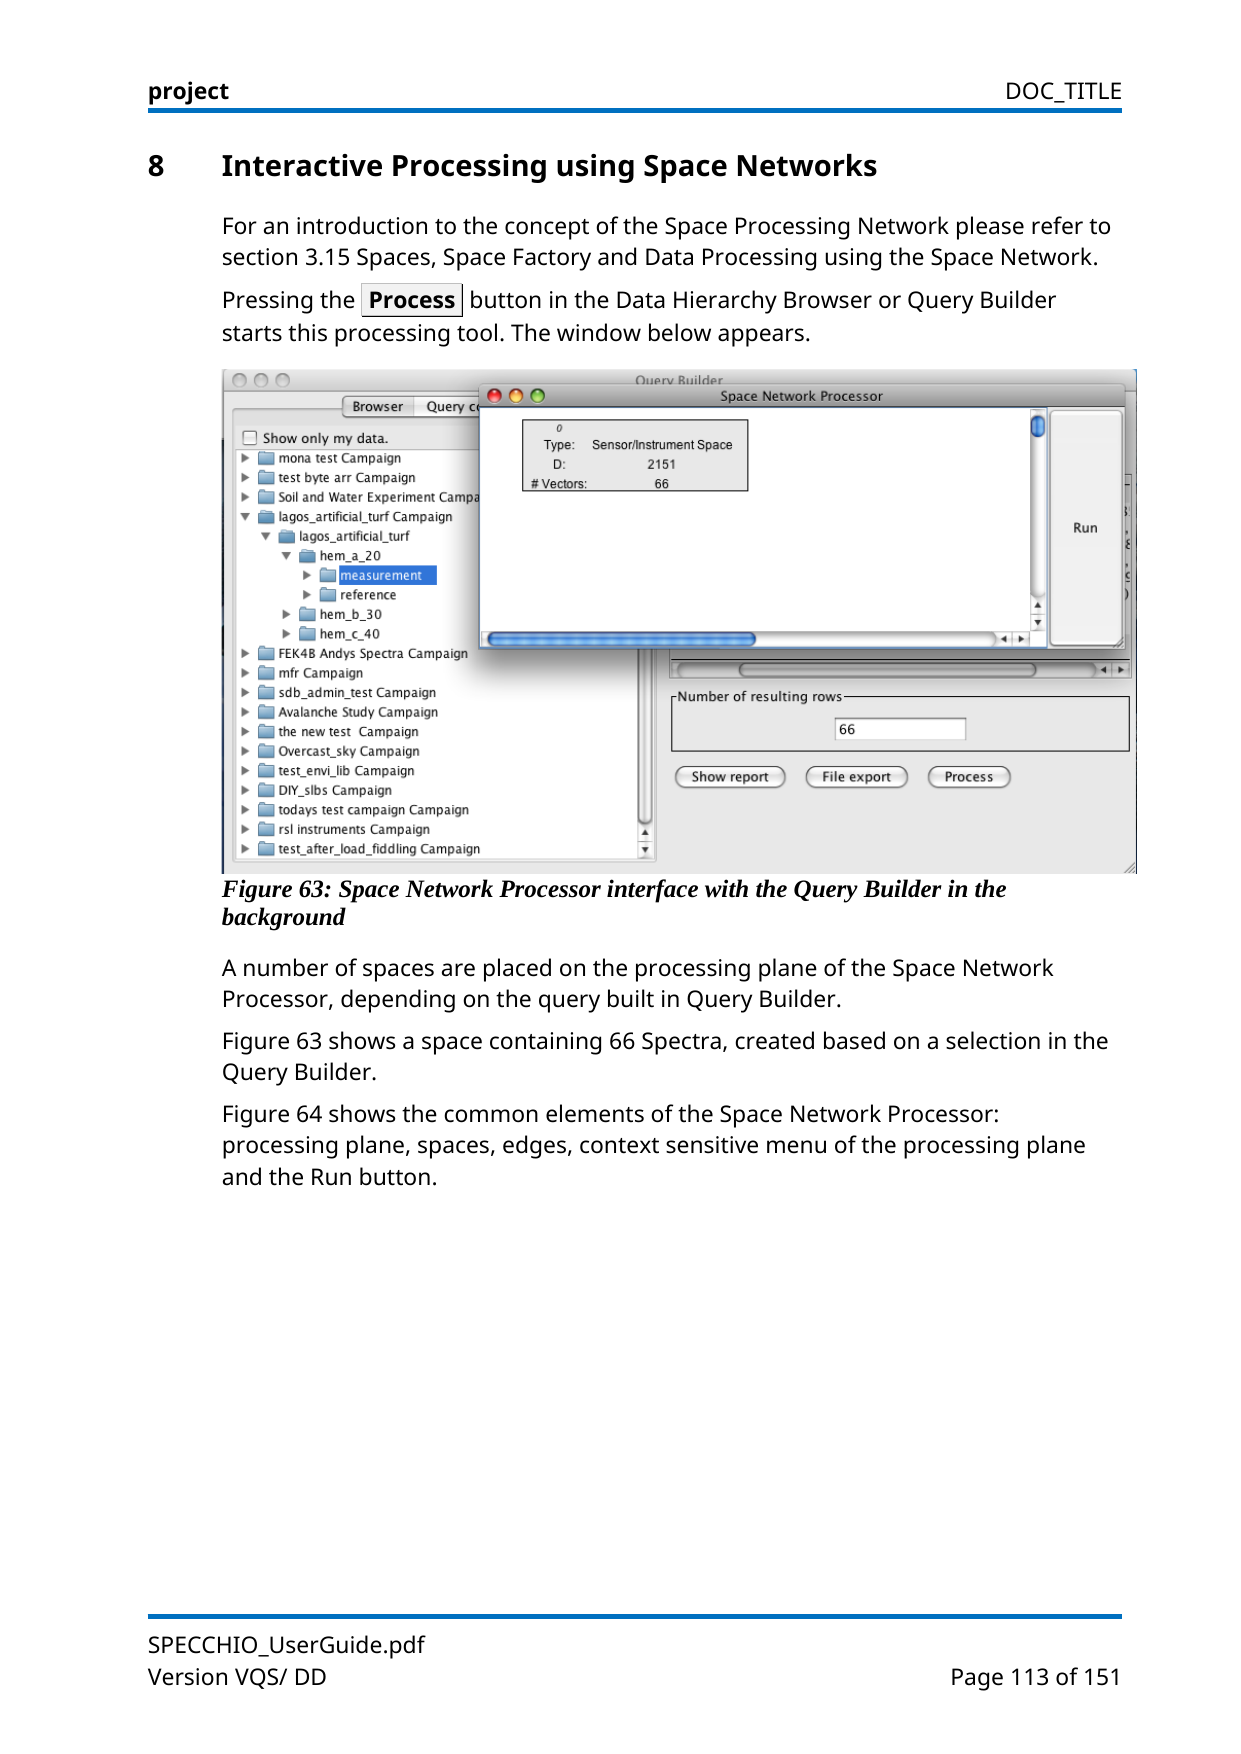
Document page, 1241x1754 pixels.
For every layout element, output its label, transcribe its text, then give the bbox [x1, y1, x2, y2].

text A number of spaces are placed on the processing plane of the Space Network Processor, depending on the query built in Query Builder. [222, 952, 1122, 1014]
text For an introduction to the concept of the Space Processing Network please refer to section 3.15 Spaces, Space Factory and Data Processing using the Space Network. [222, 210, 1122, 272]
text Figure 64 shows the common elements of the Space Network Processor: processing plane, spaces, edges, context sensitive menu of the processing plane and the Run button. [222, 1098, 1122, 1192]
text Pressing the Process button in the Data Hierarchy Browser or Query Builder starts this processing tool. The window below appears. [222, 283, 1122, 348]
text Figure 63 shows a space containing 66 Spectra, created based on a selection in the Query Builder. [222, 1025, 1122, 1087]
picture [221, 369, 1137, 874]
subtitle Interactive Processing using Space Networks [148, 145, 1122, 185]
